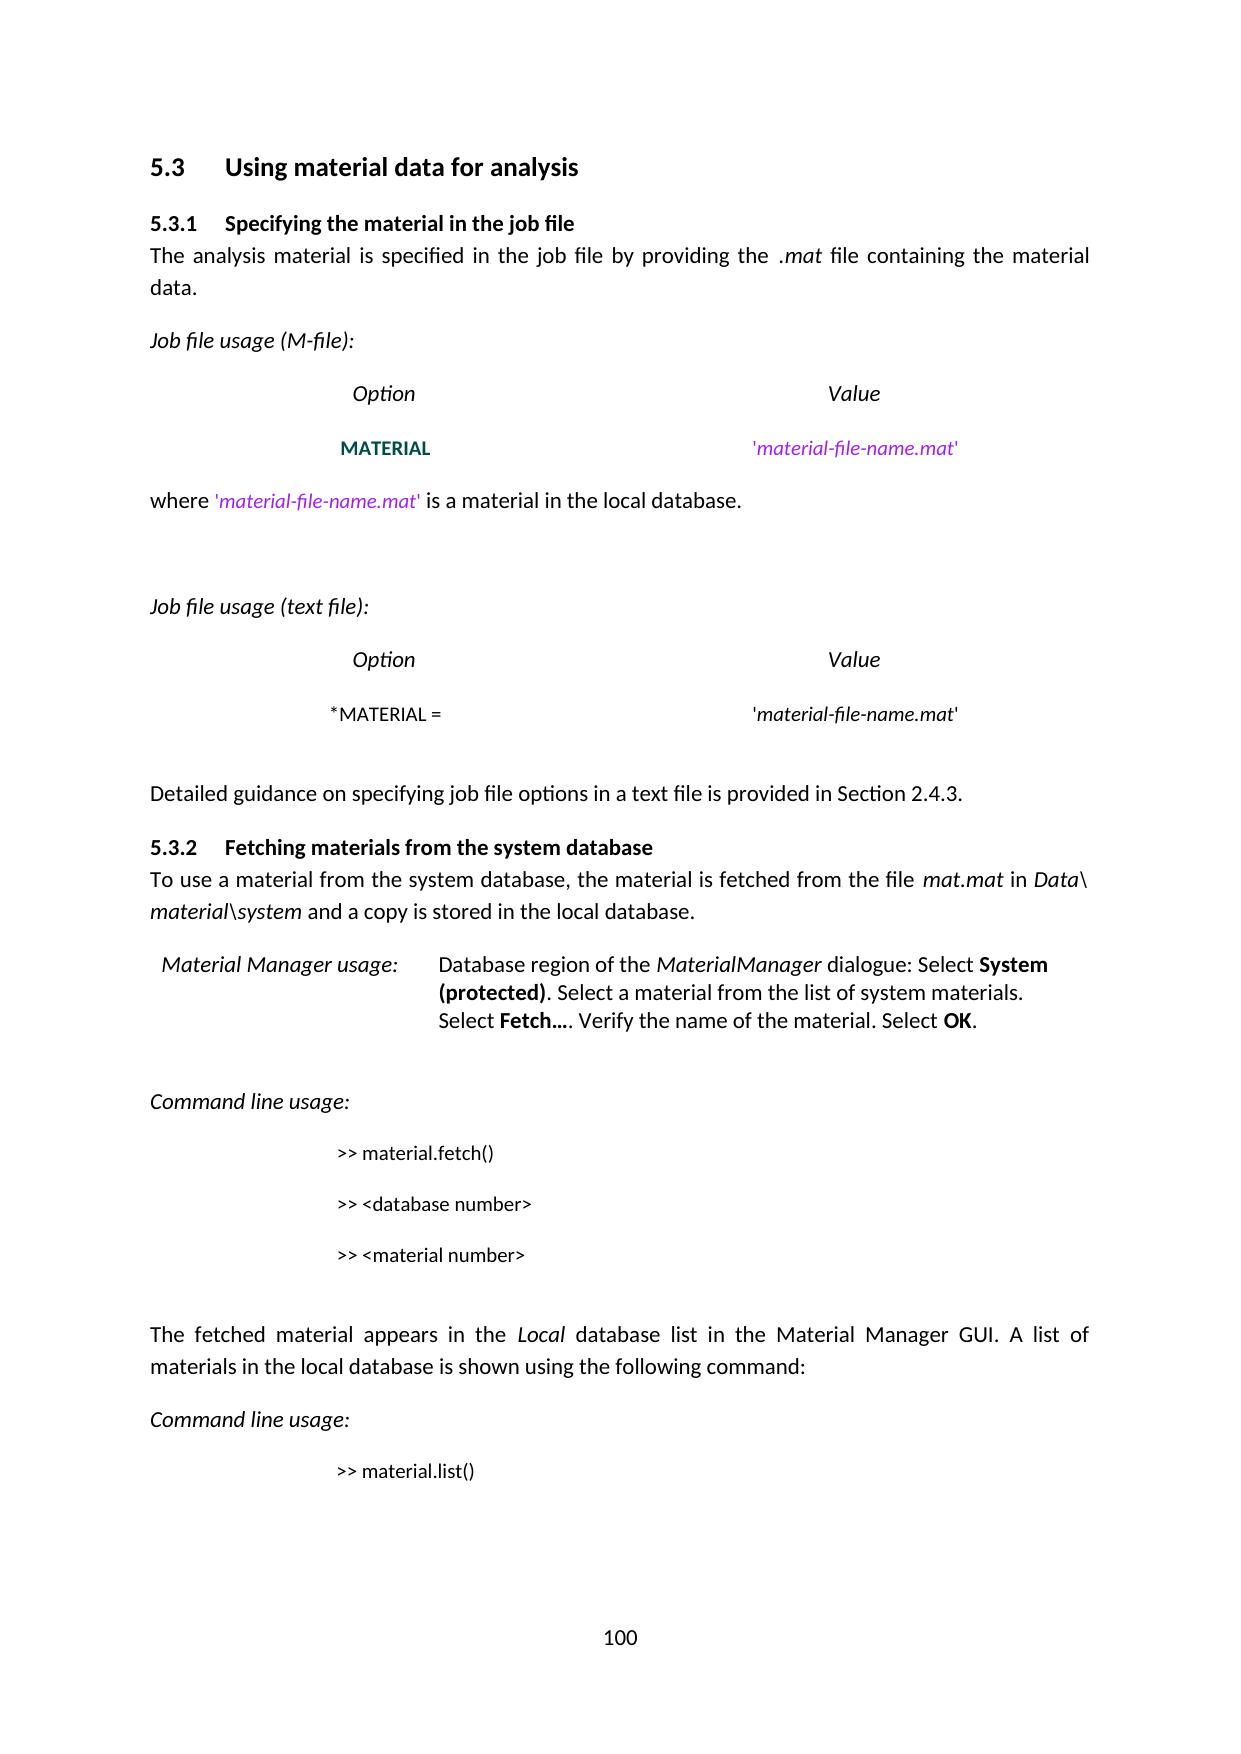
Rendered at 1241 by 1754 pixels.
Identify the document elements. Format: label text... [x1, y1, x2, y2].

text To use a material from the system database, the material is fetched from the file mat.mat in Data\material\system and a copy is stored in the local database. [150, 865, 1090, 925]
text Detailed guidance on specifying job file options in a text file is provided in Section 2.4.3. [150, 779, 1090, 808]
text Job file usage (M-file): [150, 326, 1090, 354]
text The analysis material is specified in the job file by providing the .mat file containing the material data. [150, 241, 1090, 301]
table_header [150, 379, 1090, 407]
subtitle 5.3.1 Specifying the material in the job file [150, 209, 1090, 237]
text Job file usage (text file): [150, 592, 1090, 620]
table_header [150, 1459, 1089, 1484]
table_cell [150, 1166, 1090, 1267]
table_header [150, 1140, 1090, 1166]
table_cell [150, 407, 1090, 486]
subtitle 5.3 Using material data for analysis [150, 150, 1090, 183]
text Command line usage: [150, 1405, 1090, 1433]
text Command line usage: [150, 1087, 1090, 1115]
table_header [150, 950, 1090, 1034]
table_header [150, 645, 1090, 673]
text where 'material-file-name.mat' is a material in the local database. [150, 486, 1090, 514]
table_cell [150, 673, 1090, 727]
subtitle 5.3.2 Fetching materials from the system database [150, 833, 1090, 861]
text The fetched material appears in the Local database list in the Material Manager GUI. A list of materials in the local database is shown using the following command: [150, 1320, 1090, 1380]
